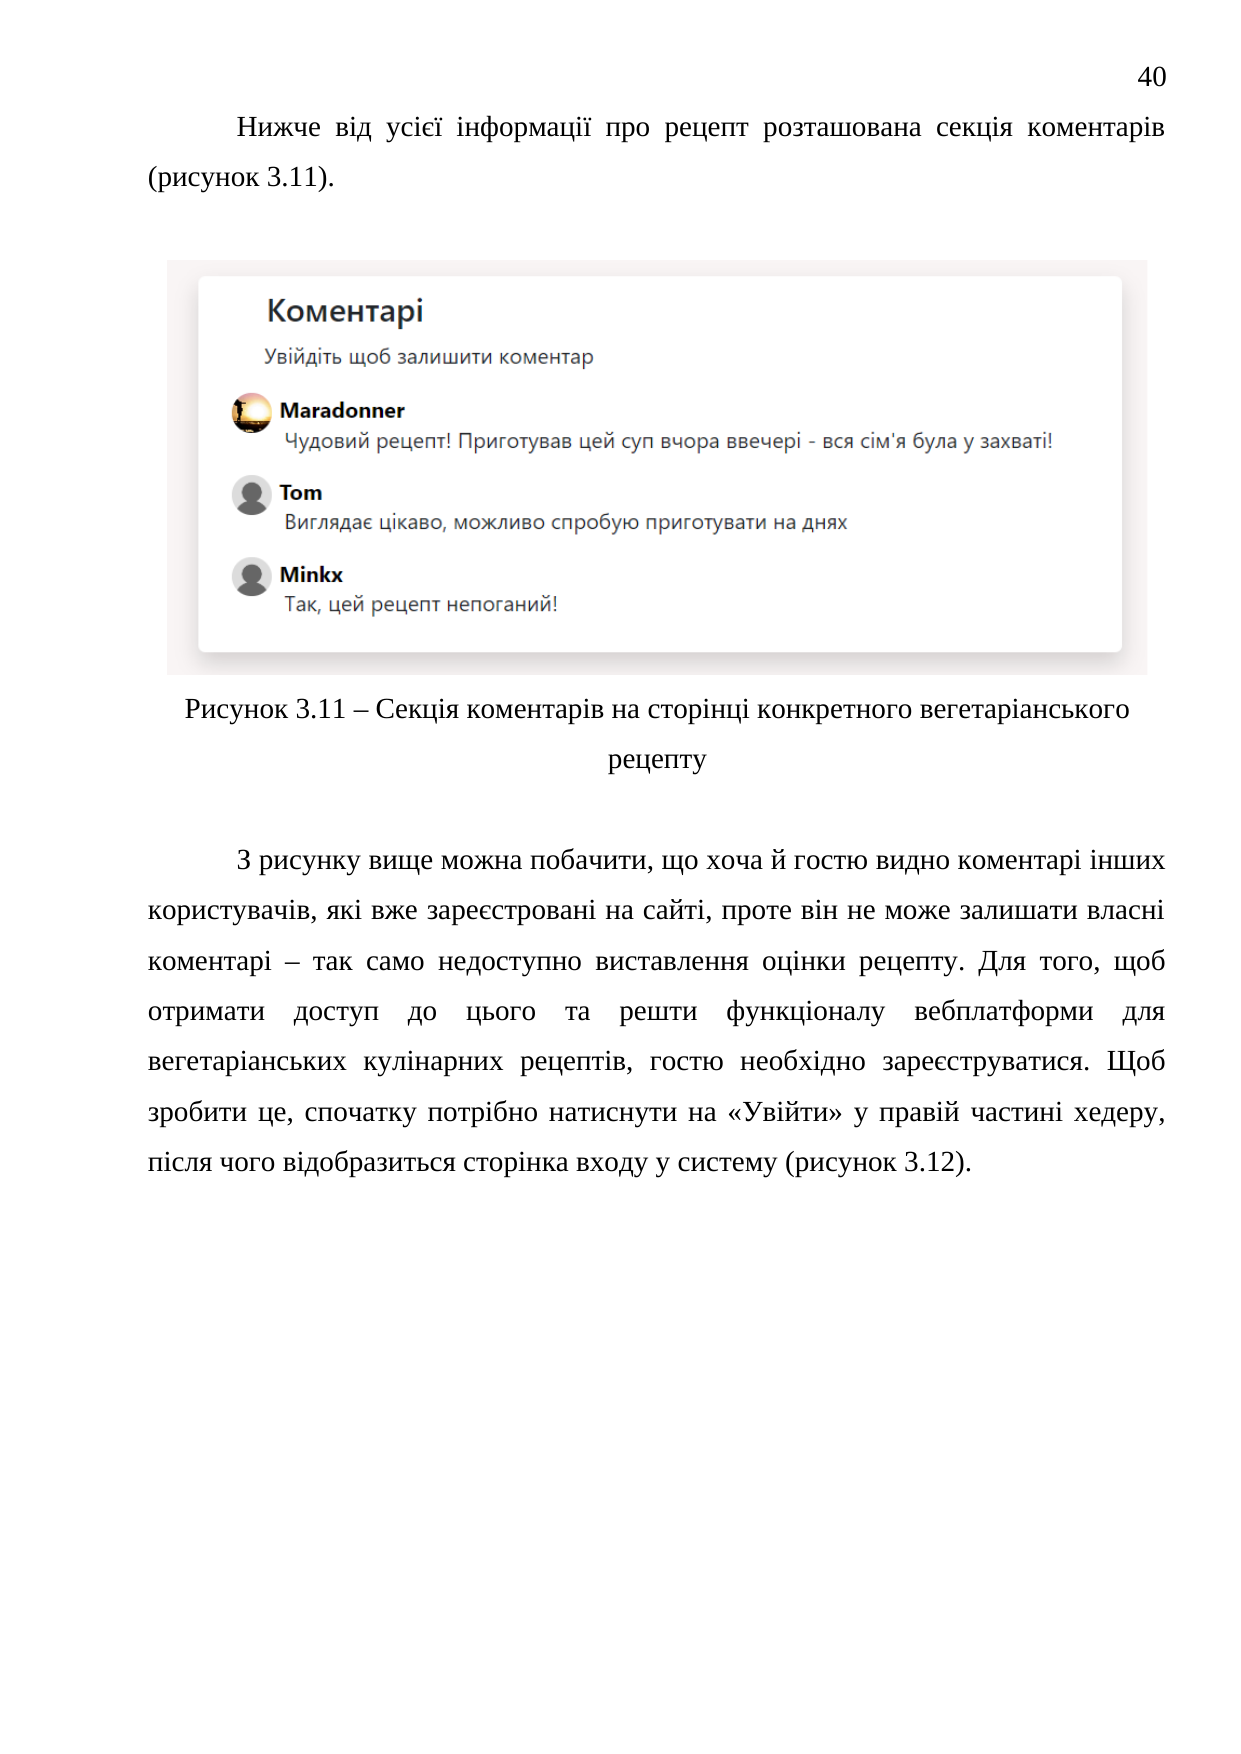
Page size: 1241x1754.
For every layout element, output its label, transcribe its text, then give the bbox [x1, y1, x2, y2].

text Нижче від усієї інформації про рецепт розташована секція коментарів (рисунок 3.11). [148, 109, 1167, 193]
text З рисунку вище можна побачити, що хоча й гостю видно коментарі інших користувачів, які вже зареєстровані на сайті, проте він не може залишати власні коментарі – так само недоступно виставлення оцінки рецепту. Для того, щоб отримати доступ до цього та решти функціоналу вебплатформи для вегетаріанських кулінарних рецептів, гостю необхідно зареєструватися. Щоб зробити це, спочатку потрібно натиснути на «Увійти» у правій частині хедеру, після чого відобразиться сторінка входу у систему (рисунок 3.12). [148, 842, 1167, 1177]
picture [167, 260, 1148, 675]
text Рисунок 3.11 – Секція коментарів на сторінці конкретного вегетаріанського рецепту [148, 691, 1167, 775]
